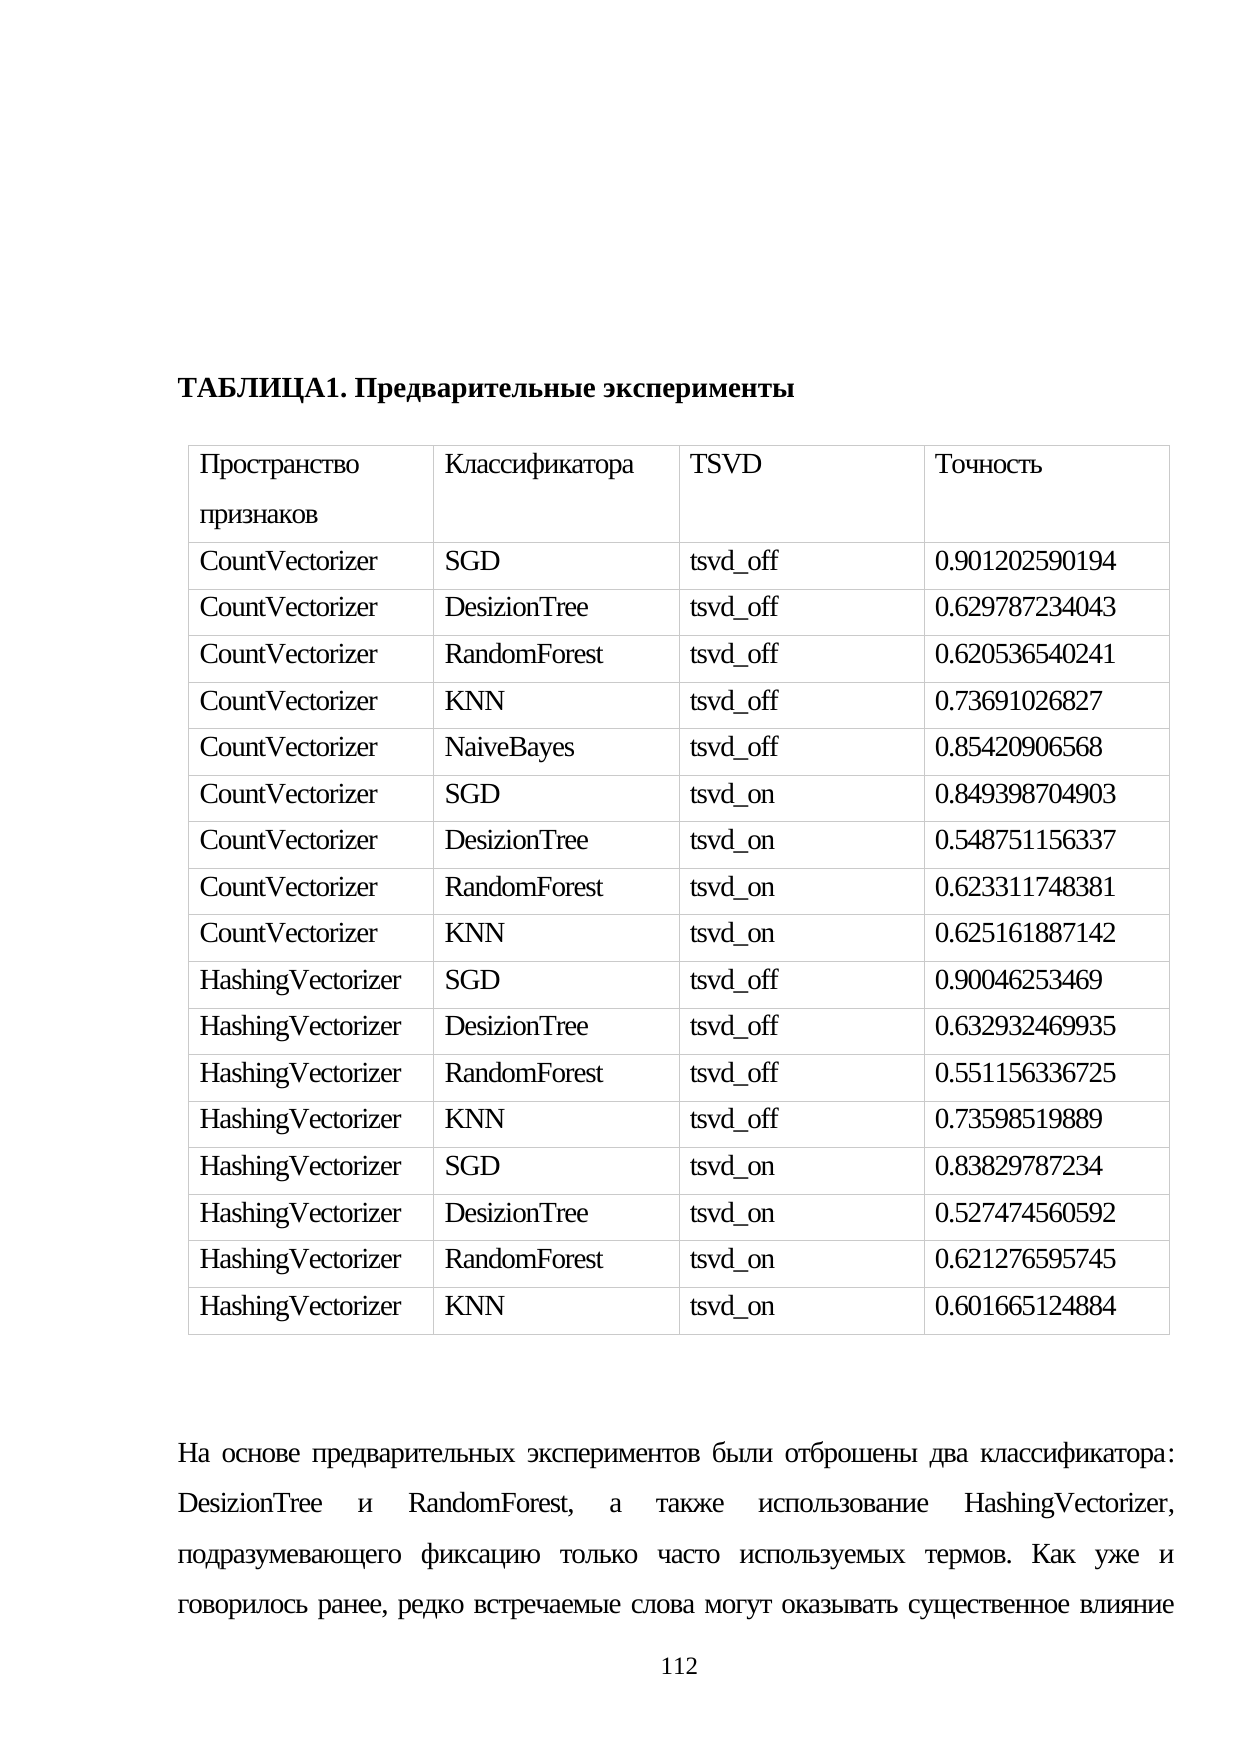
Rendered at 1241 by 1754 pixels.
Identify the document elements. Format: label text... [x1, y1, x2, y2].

table_cell CountVectorizer [189, 683, 433, 728]
table_cell tsvd_off [680, 636, 924, 682]
table_cell 0.527474560592 [925, 1195, 1169, 1240]
table_cell KNN [434, 915, 679, 961]
table_cell 0.849398704903 [925, 776, 1169, 821]
table_cell tsvd_off [680, 1055, 924, 1101]
table_cell 0.90046253469 [925, 962, 1169, 1007]
table_cell RandomForest [434, 636, 679, 682]
table_cell tsvd_off [680, 729, 924, 775]
table_cell HashingVectorizer [189, 1195, 433, 1240]
table_cell KNN [434, 1288, 679, 1333]
table_header Классификатора [434, 446, 679, 542]
table_cell CountVectorizer [189, 636, 433, 682]
table_header Пространство признаков [189, 446, 433, 542]
table_cell tsvd_off [680, 962, 924, 1007]
table_cell CountVectorizer [189, 543, 433, 588]
table_cell tsvd_on [680, 822, 924, 868]
table_cell 0.629787234043 [925, 590, 1169, 635]
table_cell tsvd_off [680, 590, 924, 635]
table_cell tsvd_off [680, 543, 924, 588]
table_cell SGD [434, 962, 679, 1007]
table_cell DesizionTree [434, 590, 679, 635]
table_cell 0.620536540241 [925, 636, 1169, 682]
table_cell CountVectorizer [189, 590, 433, 635]
table_cell DesizionTree [434, 1009, 679, 1054]
table_cell 0.901202590194 [925, 543, 1169, 588]
text ТАБЛИЦА1. Предварительные эксперименты [177, 370, 1181, 403]
table_cell tsvd_on [680, 869, 924, 914]
table_cell CountVectorizer [189, 729, 433, 775]
table_cell tsvd_on [680, 1288, 924, 1333]
table_cell RandomForest [434, 1055, 679, 1101]
table_cell RandomForest [434, 1241, 679, 1287]
table_cell 0.623311748381 [925, 869, 1169, 914]
table_header TSVD [680, 446, 924, 542]
table_cell tsvd_off [680, 1009, 924, 1054]
table_cell DesizionTree [434, 822, 679, 868]
table_cell tsvd_on [680, 1195, 924, 1240]
table_cell 0.632932469935 [925, 1009, 1169, 1054]
table_cell HashingVectorizer [189, 1009, 433, 1054]
table_cell 0.601665124884 [925, 1288, 1169, 1333]
table_cell HashingVectorizer [189, 1288, 433, 1333]
table_cell CountVectorizer [189, 869, 433, 914]
table_cell 0.83829787234 [925, 1148, 1169, 1194]
table_cell tsvd_on [680, 1148, 924, 1194]
table_cell DesizionTree [434, 1195, 679, 1240]
table_cell 0.548751156337 [925, 822, 1169, 868]
table_cell SGD [434, 1148, 679, 1194]
table_cell 0.621276595745 [925, 1241, 1169, 1287]
table_cell tsvd_off [680, 683, 924, 728]
table_cell HashingVectorizer [189, 1055, 433, 1101]
table_cell SGD [434, 543, 679, 588]
table_cell tsvd_on [680, 1241, 924, 1287]
table_cell HashingVectorizer [189, 1148, 433, 1194]
table_cell NaiveBayes [434, 729, 679, 775]
table_cell CountVectorizer [189, 776, 433, 821]
table_cell HashingVectorizer [189, 1241, 433, 1287]
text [177, 1435, 1175, 1619]
table_cell CountVectorizer [189, 915, 433, 961]
table_cell RandomForest [434, 869, 679, 914]
table_cell KNN [434, 683, 679, 728]
table_cell HashingVectorizer [189, 1102, 433, 1147]
table_cell CountVectorizer [189, 822, 433, 868]
table_cell tsvd_on [680, 915, 924, 961]
table_cell HashingVectorizer [189, 962, 433, 1007]
table_cell SGD [434, 776, 679, 821]
table_cell 0.73598519889 [925, 1102, 1169, 1147]
table_cell tsvd_on [680, 776, 924, 821]
table_cell KNN [434, 1102, 679, 1147]
table_cell 0.73691026827 [925, 683, 1169, 728]
table_cell tsvd_off [680, 1102, 924, 1147]
table_cell 0.625161887142 [925, 915, 1169, 961]
table_cell 0.85420906568 [925, 729, 1169, 775]
table_header Точность [925, 446, 1169, 542]
table_cell 0.551156336725 [925, 1055, 1169, 1101]
